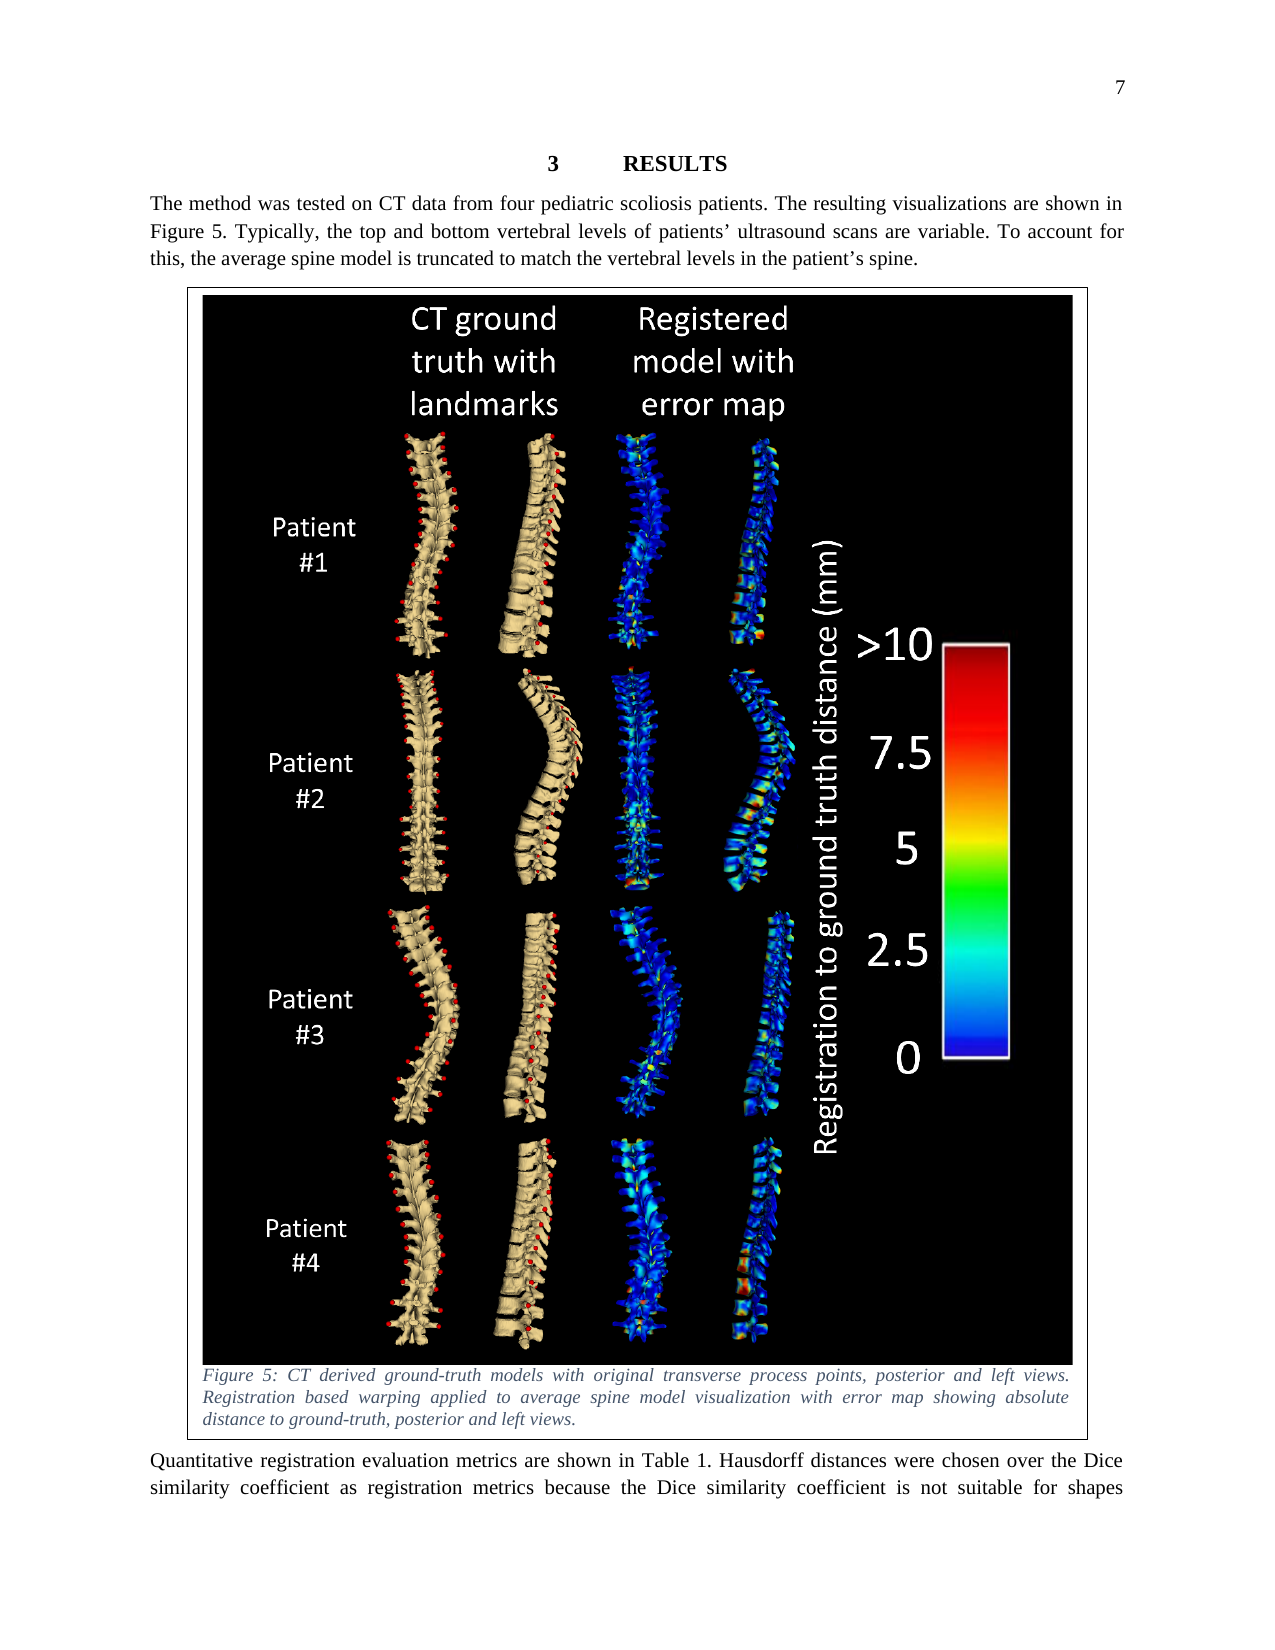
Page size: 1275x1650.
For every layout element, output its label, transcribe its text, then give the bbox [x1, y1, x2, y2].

picture [202, 295, 1073, 1365]
subtitle RESULTS [149, 150, 1125, 176]
text The method was tested on CT data from four pediatric scoliosis patients. The resulting visualizations are shown in Figure 5. Typically, the top and bottom vertebral levels of patients’ ultrasound scans are variable. To account for this, the average spine model is truncated to match the vertebral levels in the patient’s spine. [150, 191, 1125, 270]
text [150, 274, 1125, 1499]
